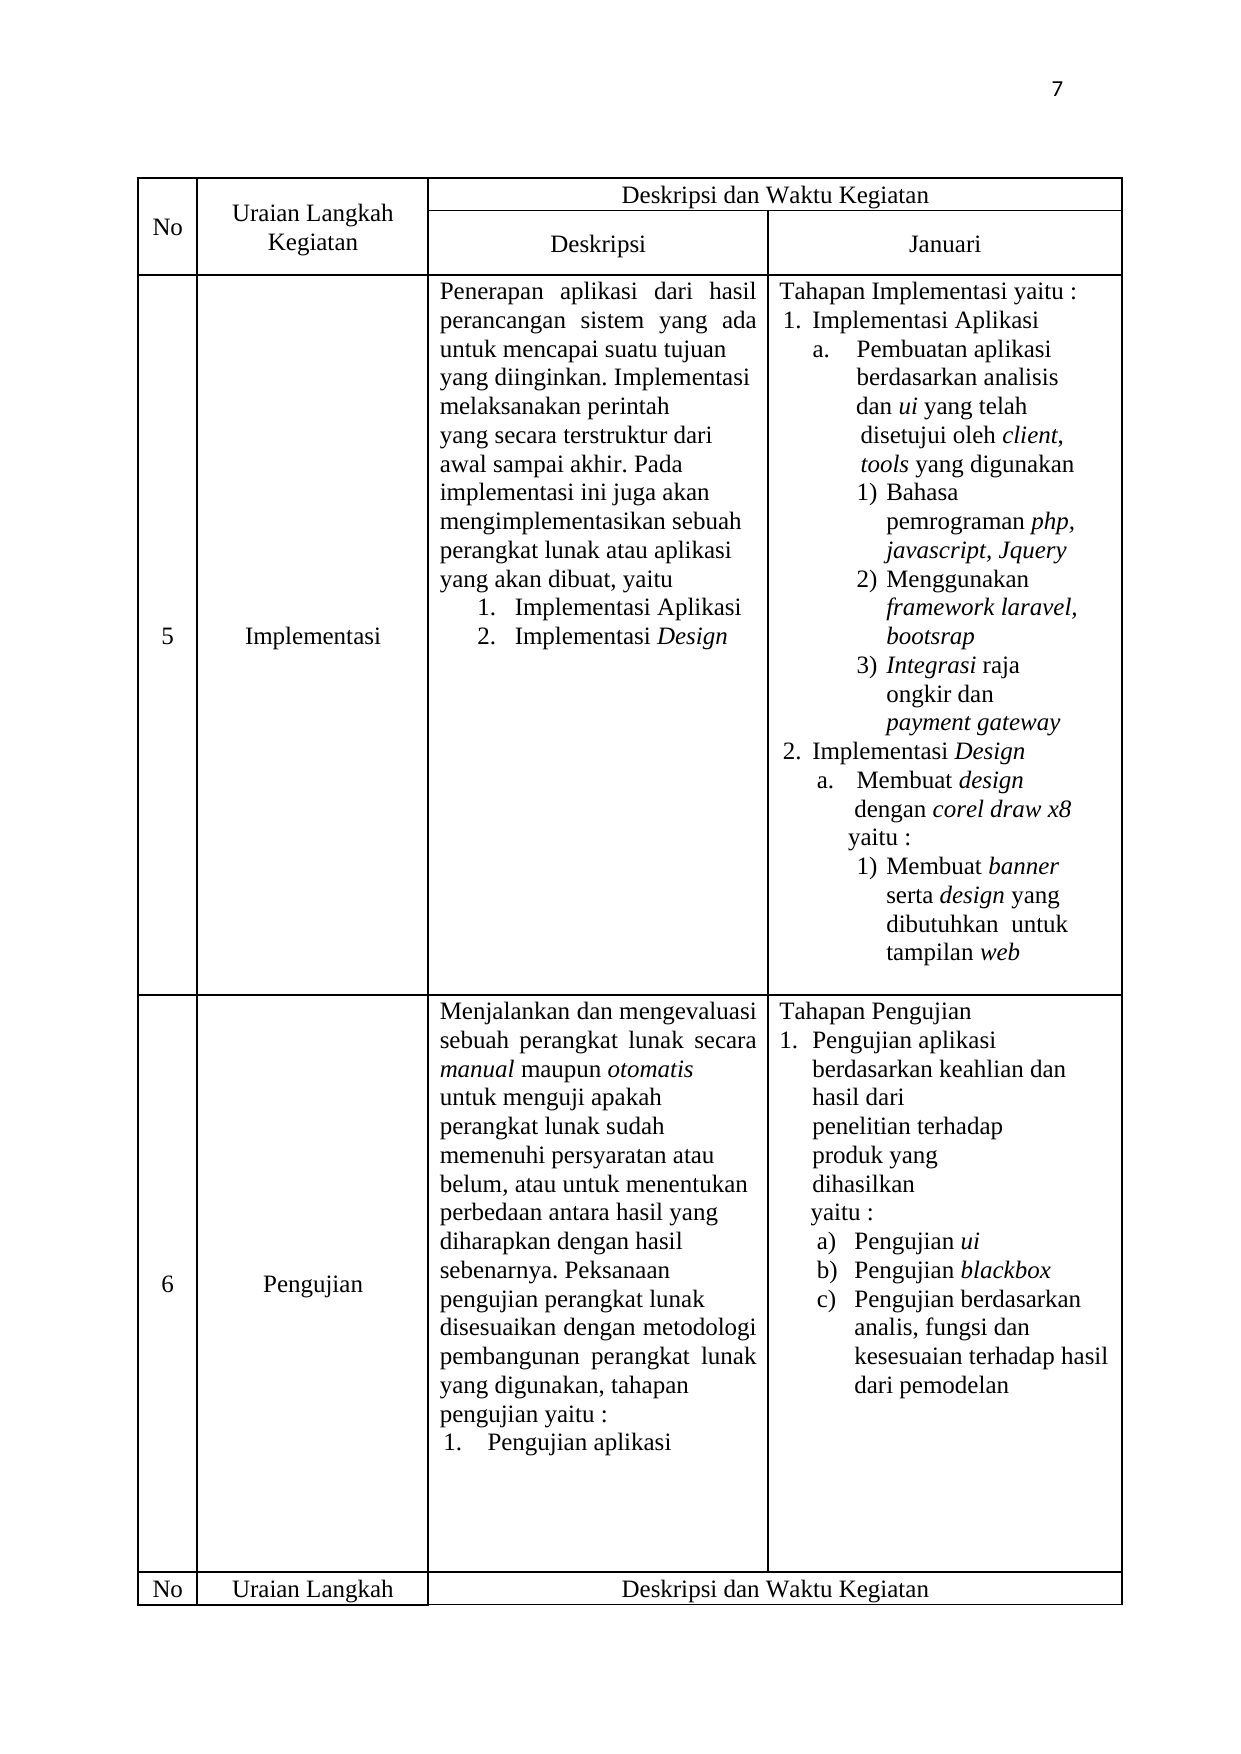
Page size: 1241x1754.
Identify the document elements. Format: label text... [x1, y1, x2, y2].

table_cell Menjalankan dan mengevaluasi sebuah perangkat lunak secara manual maupun otomatis untuk menguji apakah perangkat lunak sudah memenuhi persyaratan atau belum, atau untuk menentukan perbedaan antara hasil yang diharapkan dengan hasil sebenarnya. Peksanaan pengujian perangkat lunak disesuaikan dengan metodologi pembangunan perangkat lunak yang digunakan, tahapan pengujian yaitu : Pengujian aplikasi [429, 996, 767, 1571]
table_header Uraian Langkah Kegiatan [198, 179, 427, 274]
table_cell Tahapan Pengujian Pengujian aplikasi berdasarkan keahlian dan hasil dari penelitian terhadap produk yang dihasilkan yaitu : Pengujian ui Pengujian blackbox Pengujian berdasarkan analis, fungsi dan kesesuaian terhadap hasil dari pemodelan [769, 996, 1121, 1427]
table_cell Implementasi [198, 276, 427, 994]
table_cell Deskripsi dan Waktu Kegiatan [429, 1573, 1121, 1604]
table_header Deskripsi dan Waktu Kegiatan [429, 179, 1121, 210]
table_cell [769, 1427, 1121, 1571]
table_cell Tahapan Implementasi yaitu : Implementasi Aplikasi Pembuatan aplikasi berdasarkan analisis dan ui yang telah disetujui oleh client, tools yang digunakan Bahasa pemrograman php, javascript, Jquery Menggunakan framework laravel, bootsrap Integrasi raja ongkir dan payment gateway Implementasi Design Membuat design dengan corel draw x8 yaitu : Membuat banner serta design yang dibutuhkan untuk tampilan web [769, 276, 1121, 994]
table_cell Penerapan aplikasi dari hasil perancangan sistem yang ada untuk mencapai suatu tujuan yang diinginkan. Implementasi melaksanakan perintah yang secara terstruktur dari awal sampai akhir. Pada implementasi ini juga akan mengimplementasikan sebuah perangkat lunak atau aplikasi yang akan dibuat, yaitu Implementasi Aplikasi Implementasi Design [429, 276, 767, 679]
table_cell No [139, 1573, 196, 1604]
table_cell Januari [769, 211, 1121, 274]
table_cell Pengujian [198, 996, 427, 1571]
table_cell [198, 1573, 427, 1604]
table_cell Deskripsi [429, 211, 767, 274]
table_header No [139, 179, 196, 274]
table_cell 6 [139, 996, 196, 1571]
table_cell 5 [139, 276, 196, 994]
table_cell [429, 679, 767, 994]
